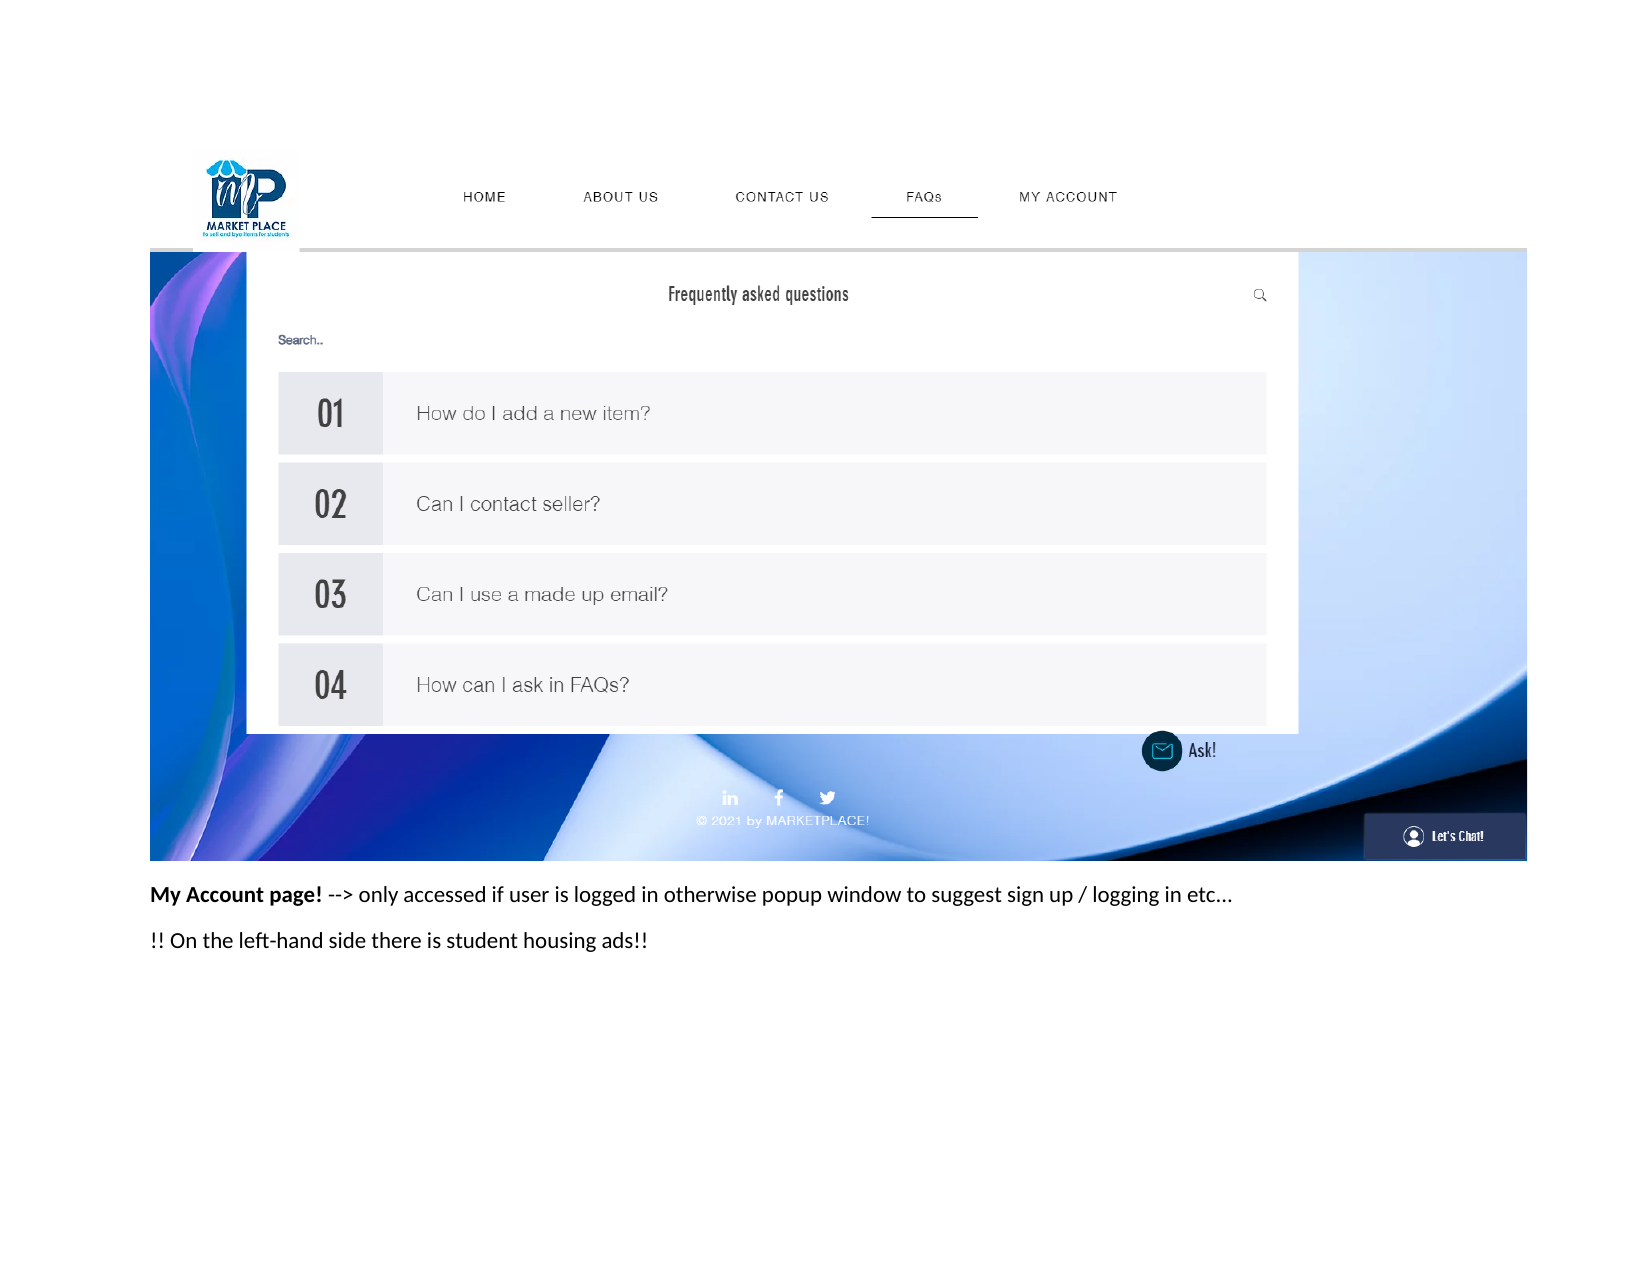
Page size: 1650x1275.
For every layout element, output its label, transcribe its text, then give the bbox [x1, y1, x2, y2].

picture [150, 150, 1528, 861]
text My Account page! --> only accessed if user is logged in otherwise popup window to suggest sign up / logging in etc... [150, 880, 1500, 908]
text !! On the left-hand side there is student housing ads!! [150, 927, 1500, 955]
